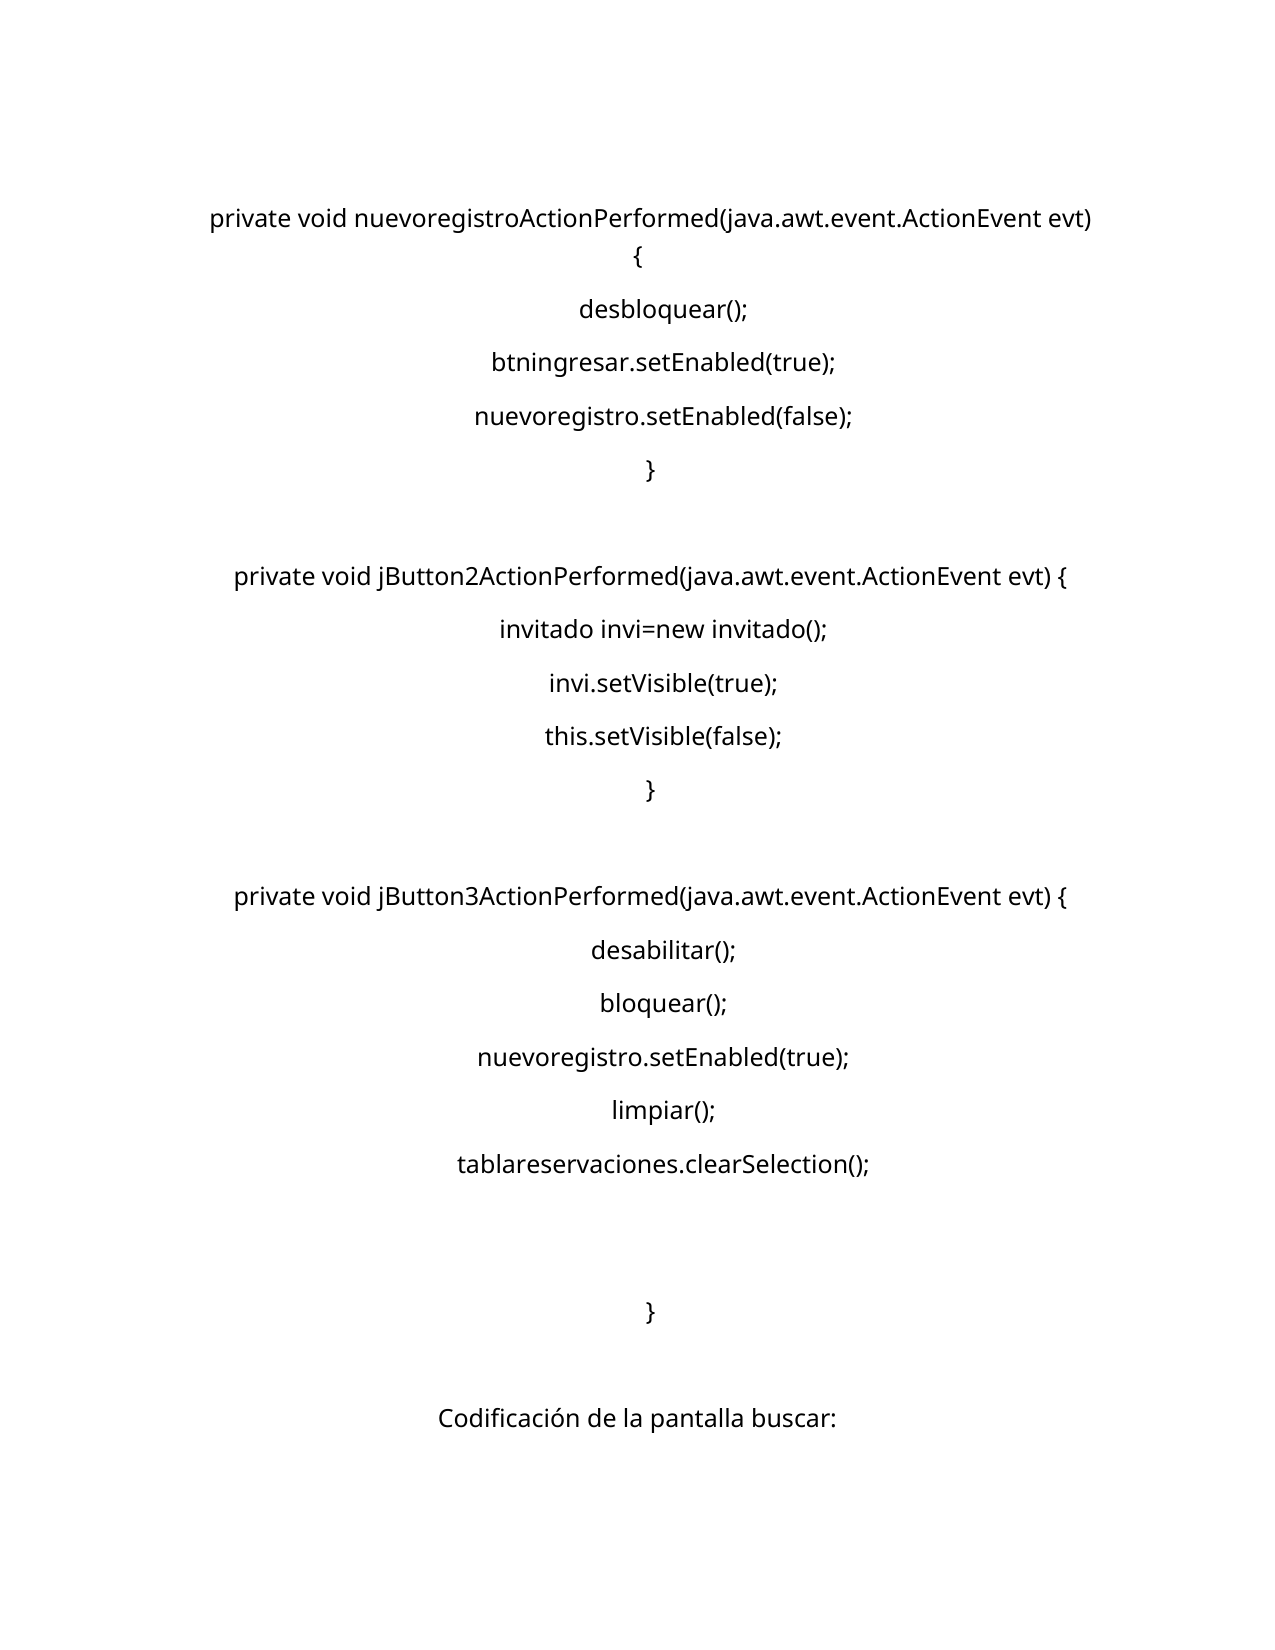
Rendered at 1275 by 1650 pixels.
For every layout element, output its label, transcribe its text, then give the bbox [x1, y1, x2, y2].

text invitado invi=new invitado(); [177, 612, 1098, 646]
text nuevoregistro.setEnabled(false); [177, 398, 1098, 432]
text private void jButton2ActionPerformed(java.awt.event.ActionEvent evt) { [177, 558, 1098, 592]
text private void nuevoregistroActionPerformed(java.awt.event.ActionEvent evt) { [177, 201, 1098, 272]
text desbloquear(); [177, 291, 1098, 325]
text Codificación de la pantalla buscar: [177, 1400, 1098, 1434]
text tablareservaciones.clearSelection(); [177, 1146, 1098, 1180]
text } [177, 1293, 1098, 1327]
text } [177, 452, 1098, 486]
text private void jButton3ActionPerformed(java.awt.event.ActionEvent evt) { [177, 879, 1098, 913]
text this.setVisible(false); [177, 719, 1098, 753]
text nuevoregistro.setEnabled(true); [177, 1039, 1098, 1073]
text bloquear(); [177, 986, 1098, 1020]
text invi.setVisible(true); [177, 665, 1098, 699]
text } [177, 772, 1098, 806]
text btningresar.setEnabled(true); [177, 345, 1098, 379]
text desabilitar(); [177, 932, 1098, 967]
text limpiar(); [177, 1093, 1098, 1127]
